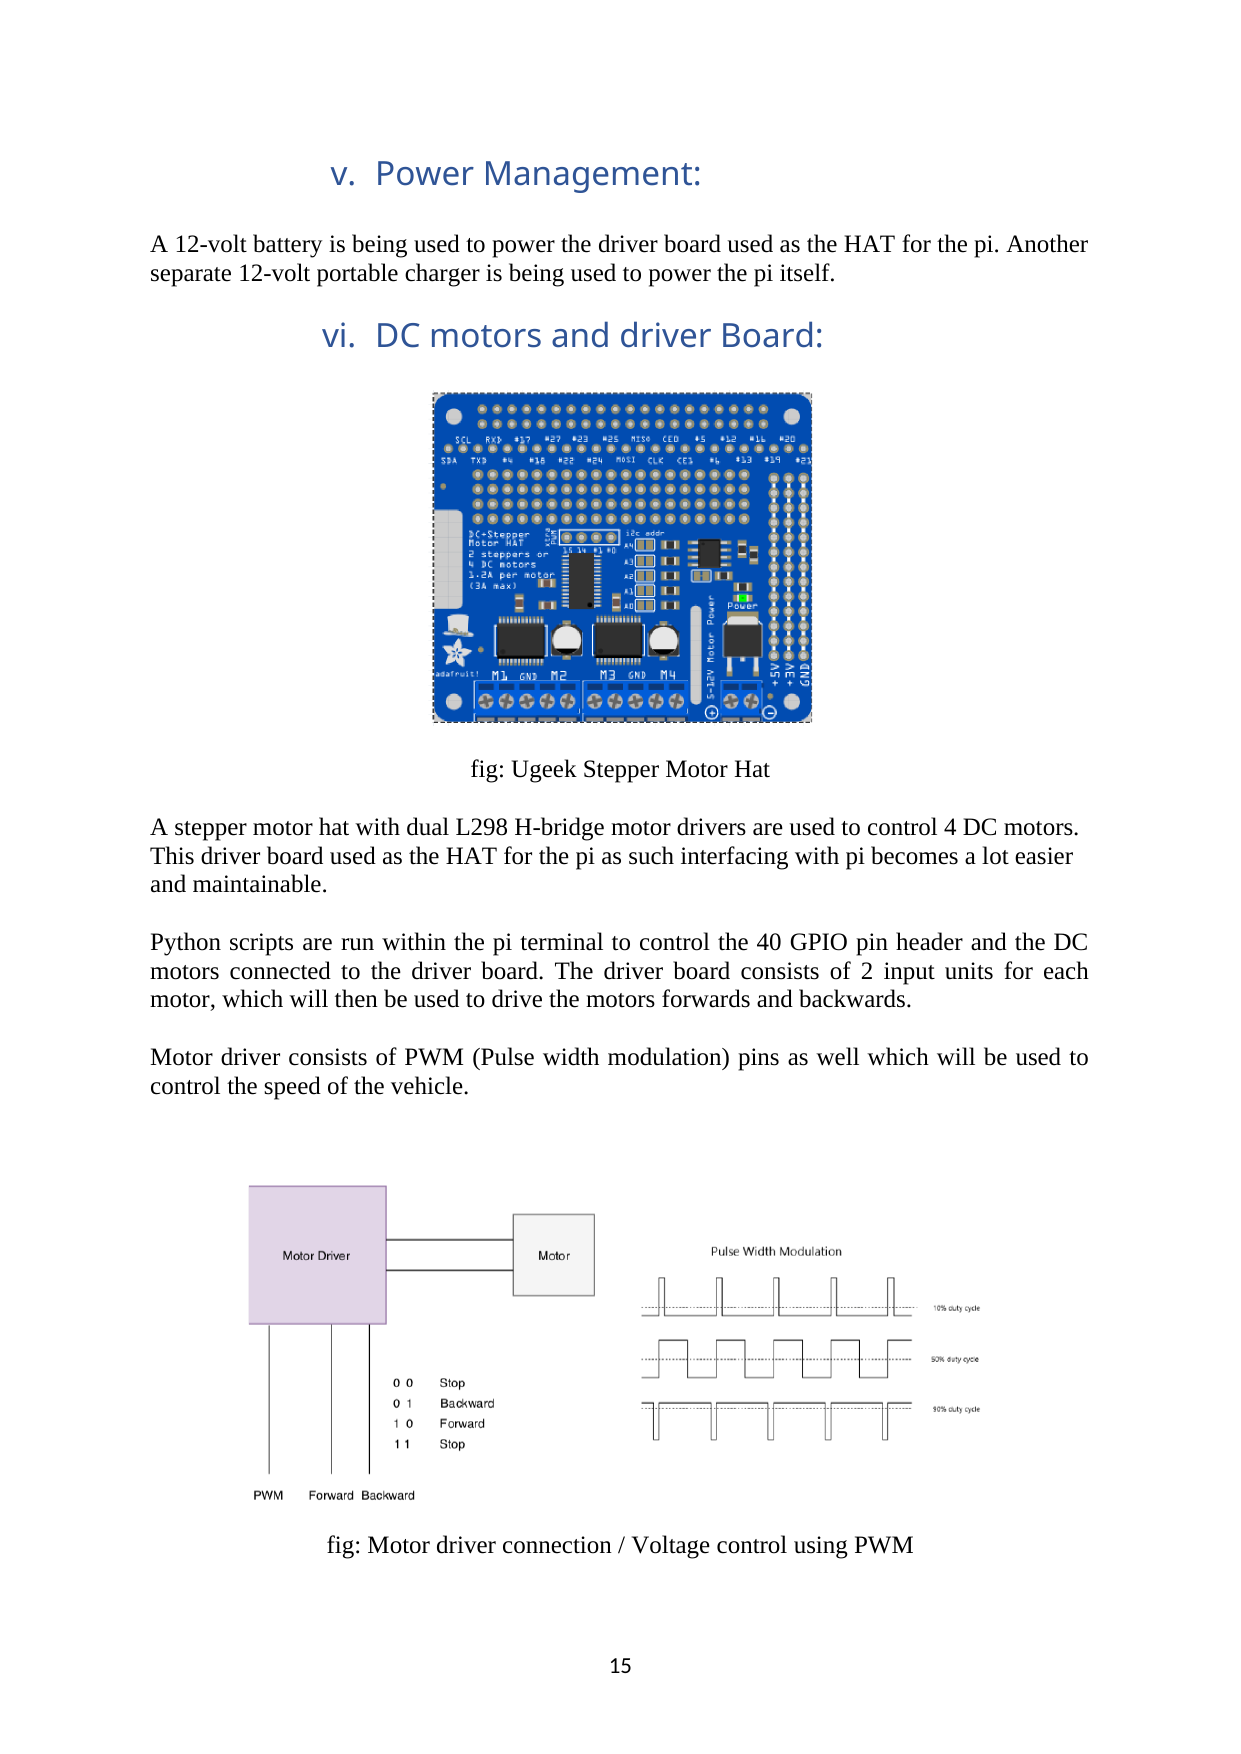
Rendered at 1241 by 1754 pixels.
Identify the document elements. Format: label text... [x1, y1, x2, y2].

text Python scripts are run within the pi terminal to control the 40 GPIO pin header and the DC motors connected to the driver board. The driver board consists of 2 input units for each motor, which will then be used to drive the motors forwards and backwards. [150, 927, 1090, 1013]
text A 12-volt battery is being used to power the driver board used as the HAT for the pi. Another separate 12-volt portable charger is being used to power the pi itself. [150, 229, 1090, 286]
text fig: Ugeek Stepper Motor Hat [150, 754, 1090, 783]
text fig: Motor driver connection / Voltage control using PWM [150, 1530, 1090, 1558]
text Motor driver consists of PWM (Pulse width modulation) pins as well which will be used to control the speed of the vehicle. [150, 1042, 1090, 1099]
subtitle Power Management: [356, 150, 1090, 195]
picture [248, 1185, 992, 1501]
picture [428, 390, 813, 726]
subtitle DC motors and driver Board: [356, 311, 1090, 357]
text A stepper motor hat with dual L298 H-bridge motor drivers are used to control 4 DC motors. This driver board used as the HAT for the pi as such interfacing with pi becomes a lot easier and maintainable. [150, 812, 1090, 898]
